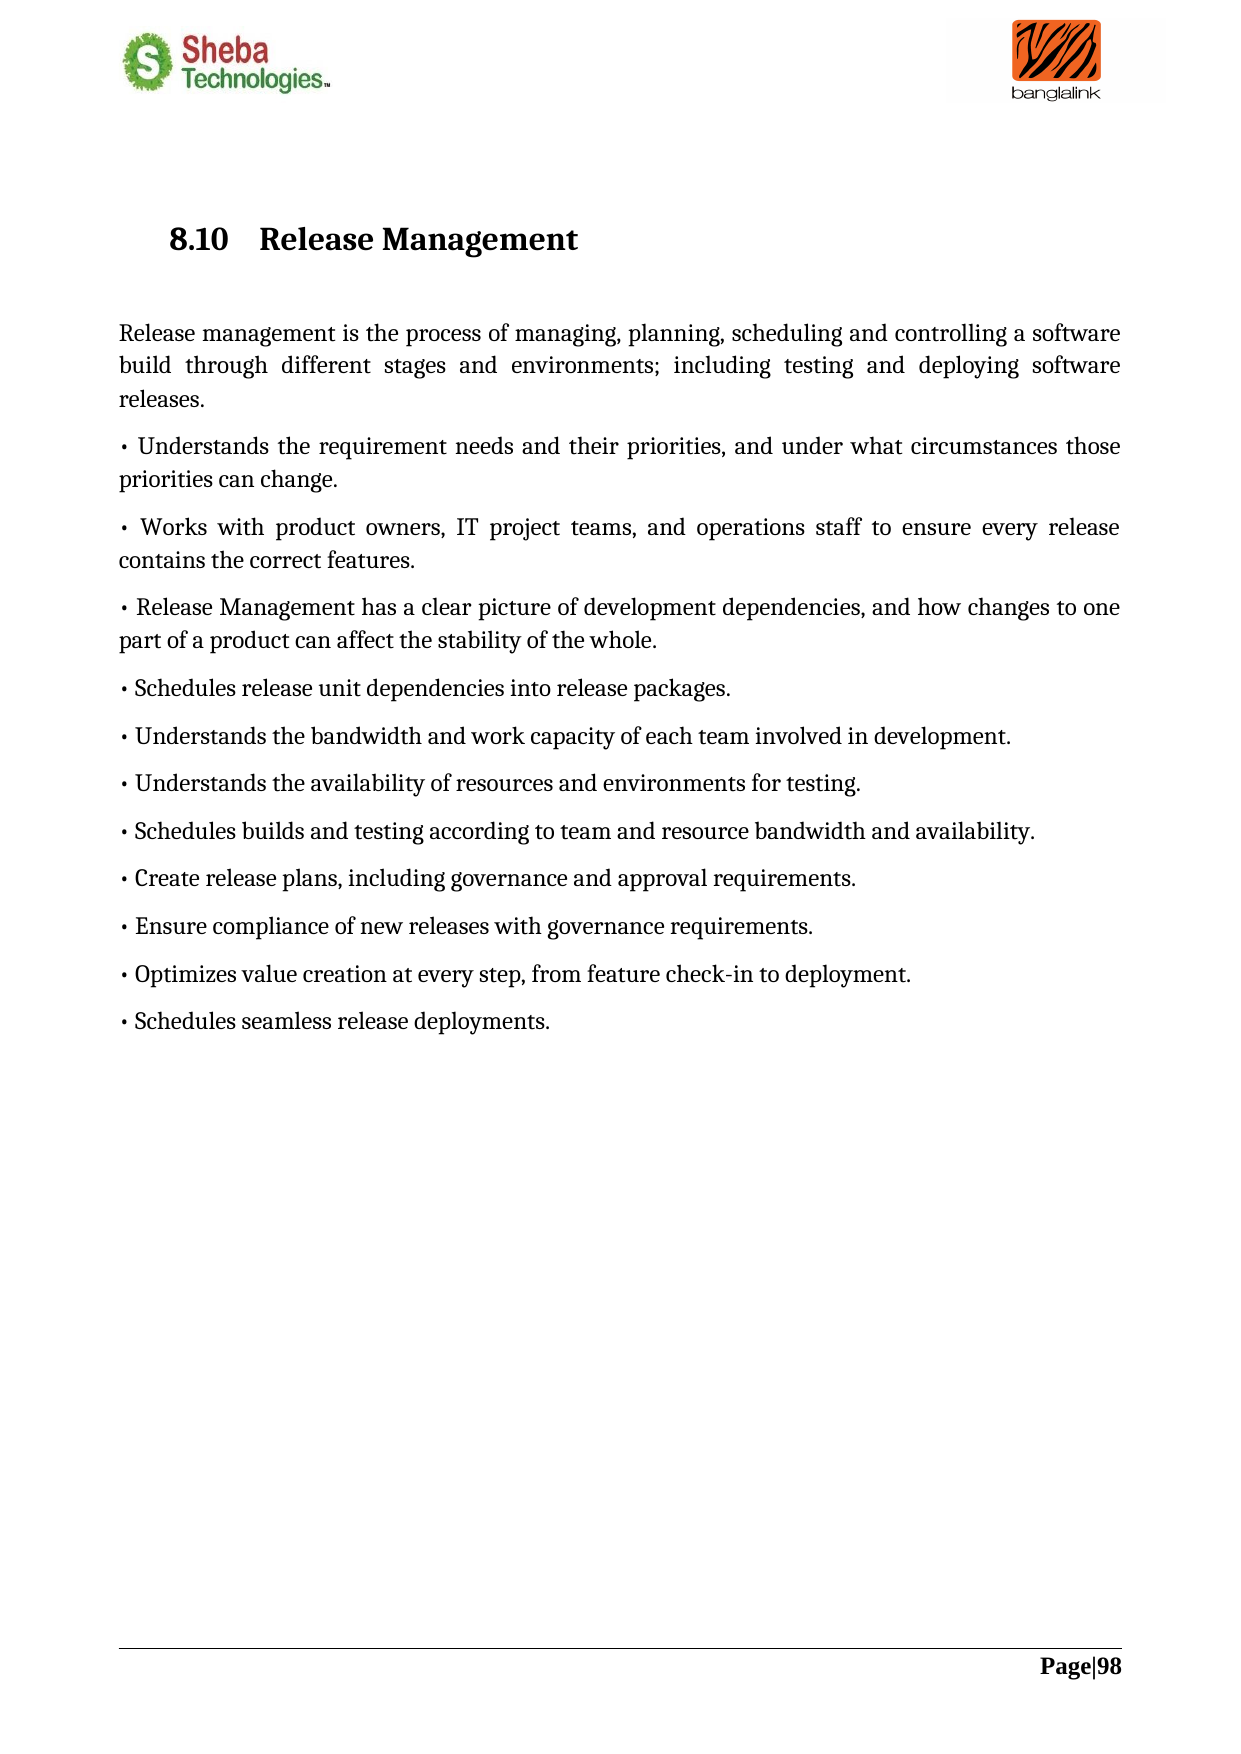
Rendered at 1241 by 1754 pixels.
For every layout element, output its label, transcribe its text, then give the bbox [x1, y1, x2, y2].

text Release management is the process of managing, planning, scheduling and controlling a software build through different stages and environments; including testing and deploying software releases. [118, 318, 1122, 413]
text • Schedules builds and testing according to team and resource bandwidth and availability. [118, 817, 1122, 846]
subtitle Release Management [169, 220, 1122, 258]
text • Optimizes value creation at every step, from feature check-in to deployment. [118, 959, 1122, 988]
text • Works with product owners, IT project teams, and operations staff to ensure every release contains the correct features. [118, 513, 1122, 574]
text • Understands the requirement needs and their priorities, and under what circumstances those priorities can change. [118, 432, 1122, 494]
picture [946, 18, 1167, 103]
text • Create release plans, including governance and approval requirements. [118, 864, 1122, 893]
text • Schedules release unit dependencies into release packages. [118, 674, 1122, 703]
text • Schedules seamless release deployments. [118, 1007, 1122, 1036]
text • Ensure compliance of new releases with governance requirements. [118, 912, 1122, 941]
text • Understands the availability of resources and environments for testing. [118, 769, 1122, 798]
text • Release Management has a clear picture of development dependencies, and how changes to one part of a product can affect the stability of the whole. [118, 593, 1122, 655]
picture [118, 26, 338, 103]
text • Understands the bandwidth and work capacity of each team involved in development. [118, 722, 1122, 750]
